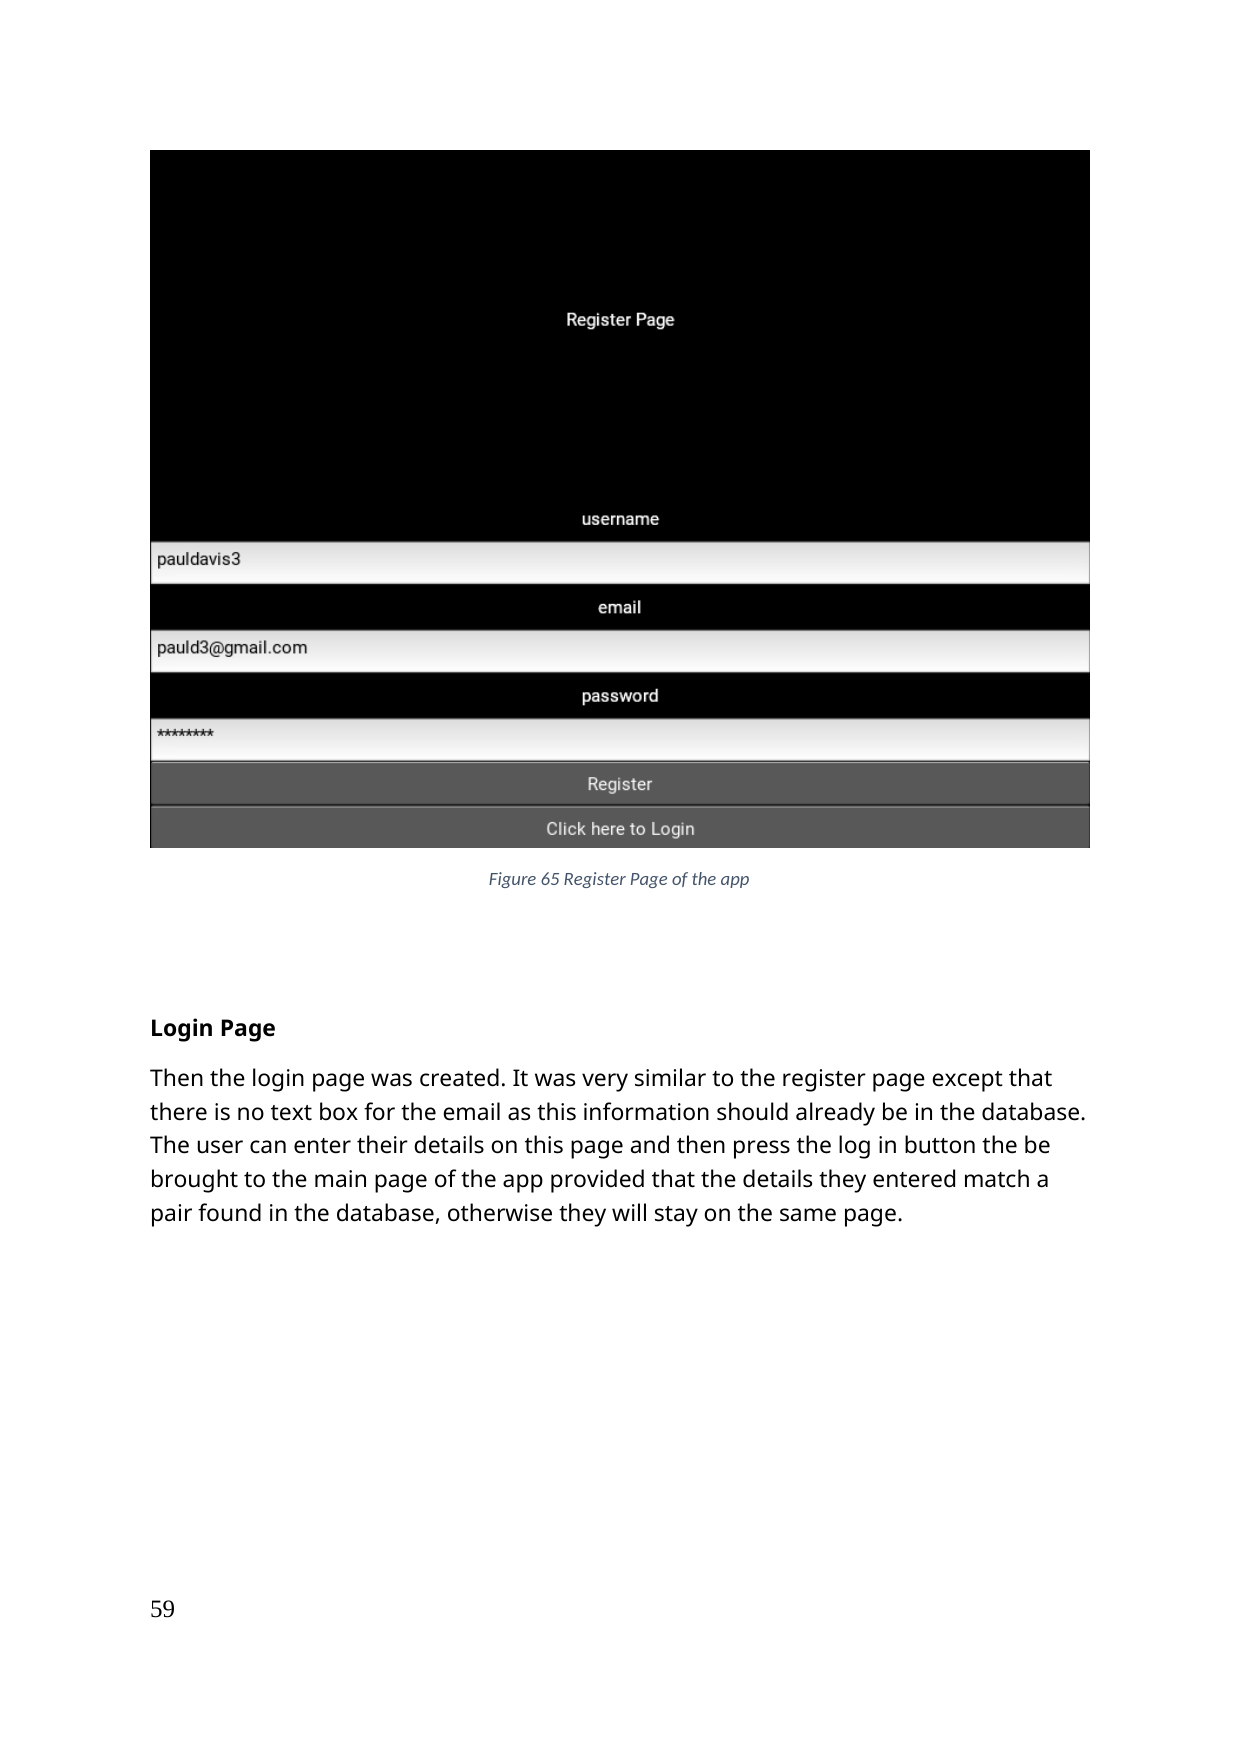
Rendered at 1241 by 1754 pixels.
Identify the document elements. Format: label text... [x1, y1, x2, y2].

picture [150, 150, 1090, 848]
text Login Page [150, 1011, 1090, 1043]
text Then the login page was created. It was very similar to the register page except that there is no text box for the email as this information should already be in the database. The user can enter their details on this page and then press the log in button the be brought to the main page of the app provided that the details they entered match a pair found in the database, otherwise they will stay on the same page. [150, 1062, 1090, 1228]
